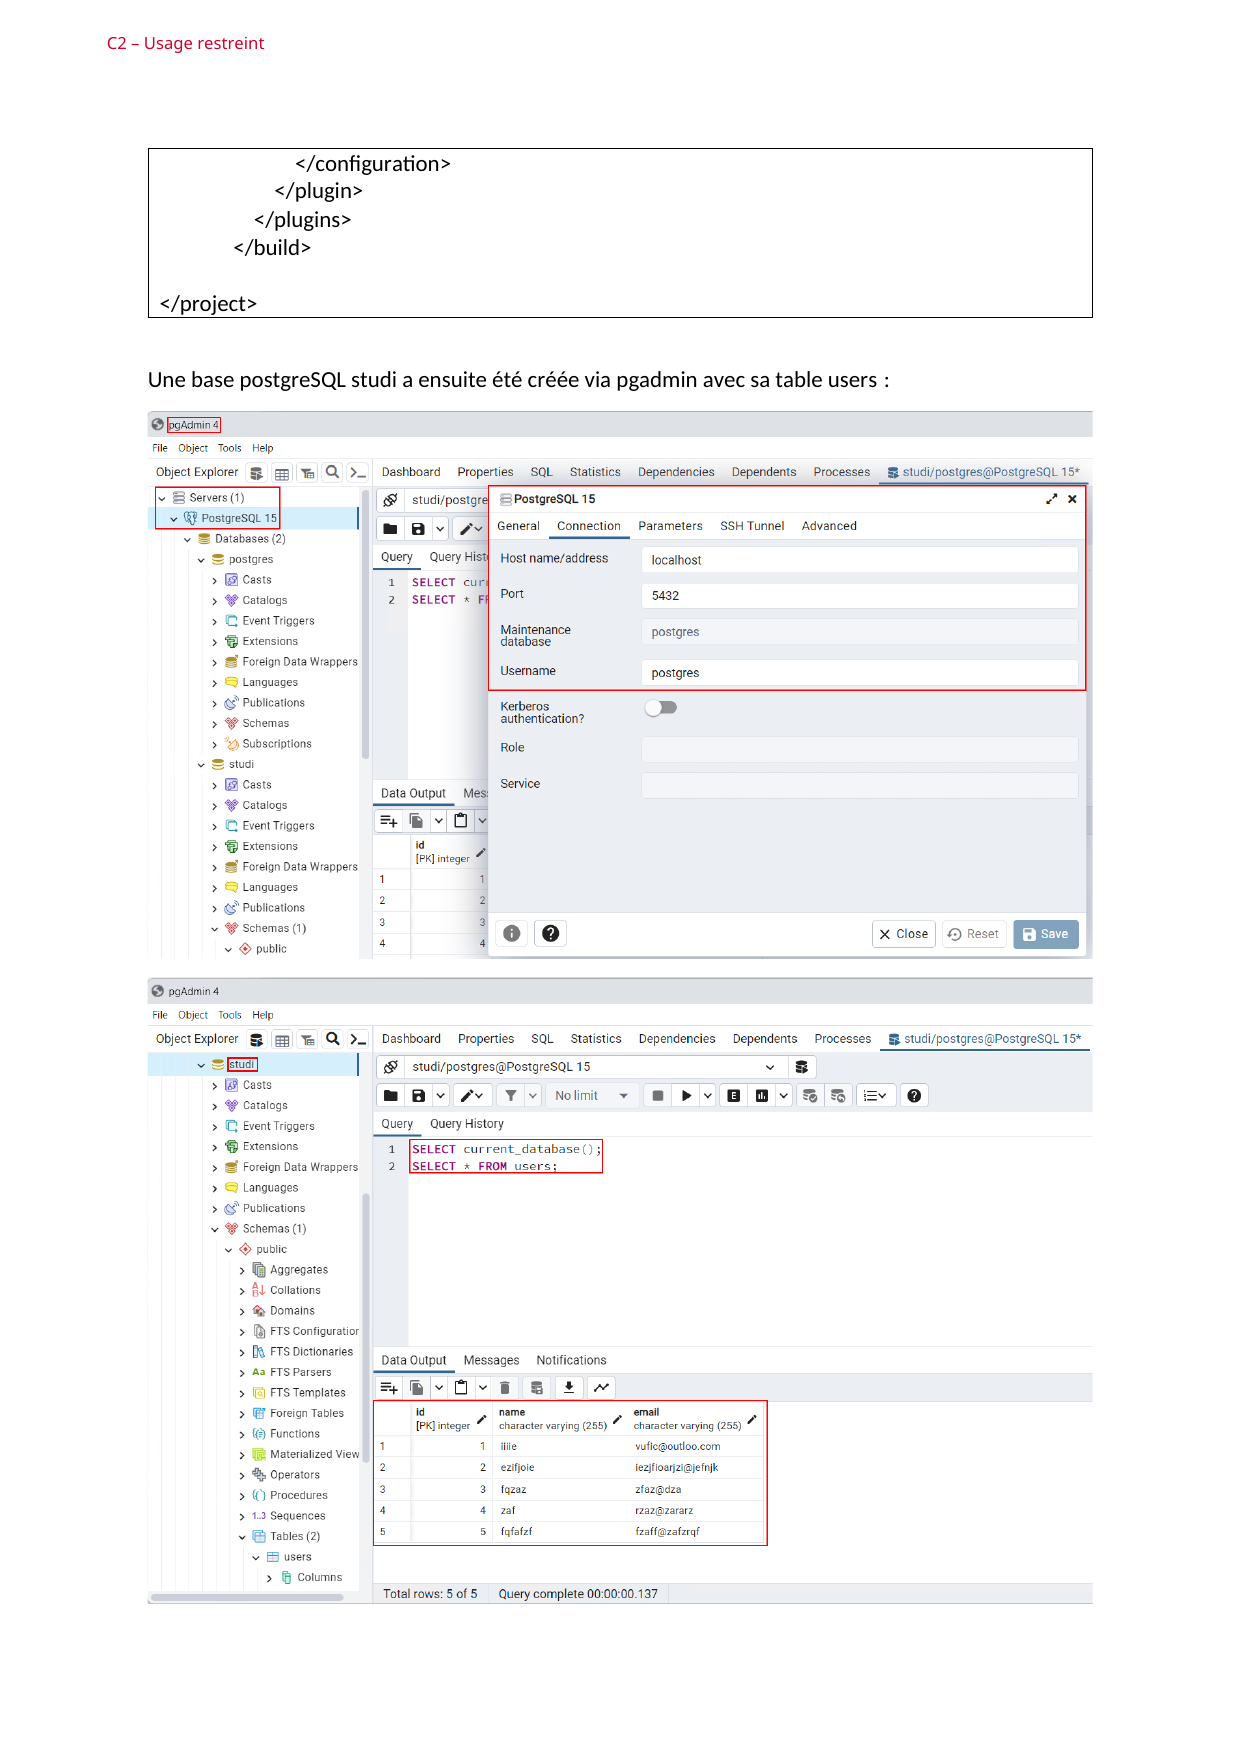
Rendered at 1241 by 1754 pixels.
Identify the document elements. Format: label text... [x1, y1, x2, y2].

picture [147, 411, 1093, 959]
text Une base postgreSQL studi a ensuite été créée via pgadmin avec sa table users : [148, 365, 1093, 393]
picture [147, 977, 1093, 1604]
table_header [149, 149, 1092, 317]
